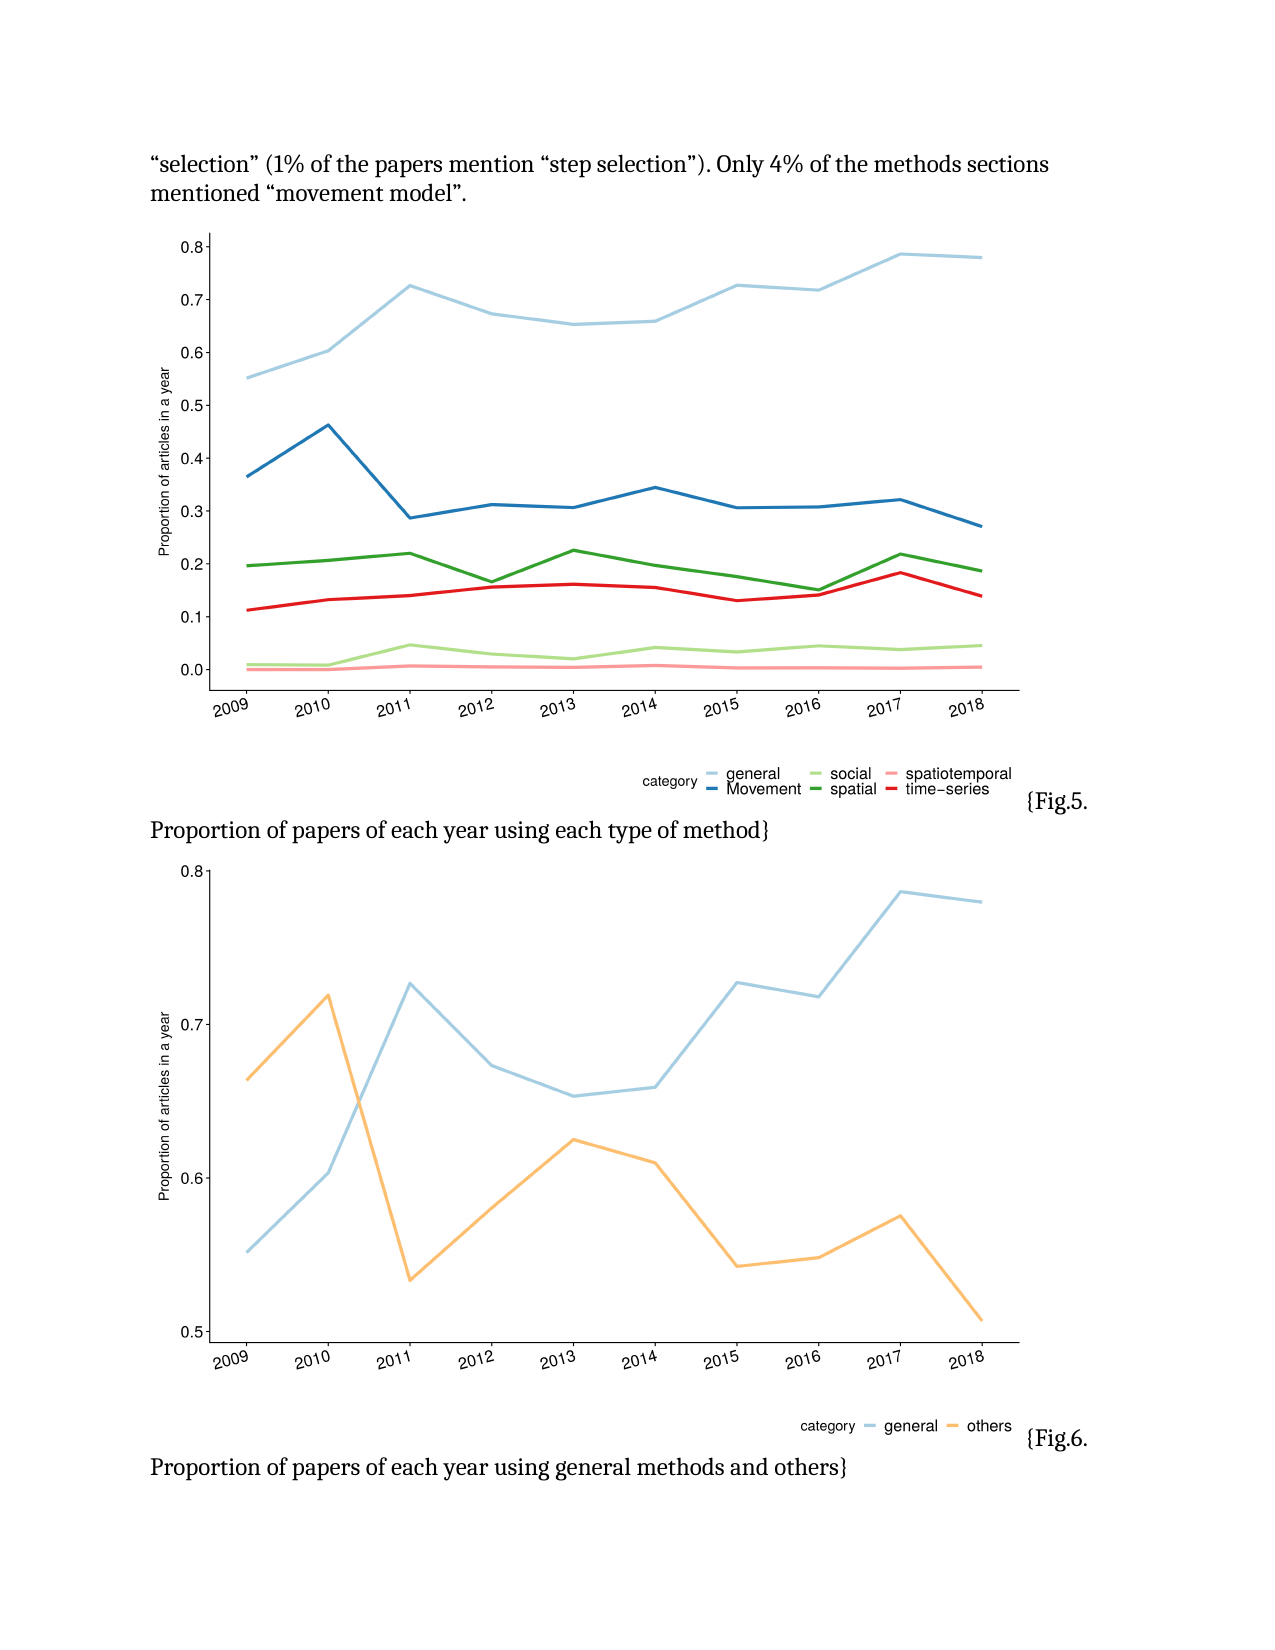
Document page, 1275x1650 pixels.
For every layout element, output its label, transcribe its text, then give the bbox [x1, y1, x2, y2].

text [150, 150, 1125, 207]
picture [150, 863, 1025, 1447]
picture [150, 226, 1025, 810]
